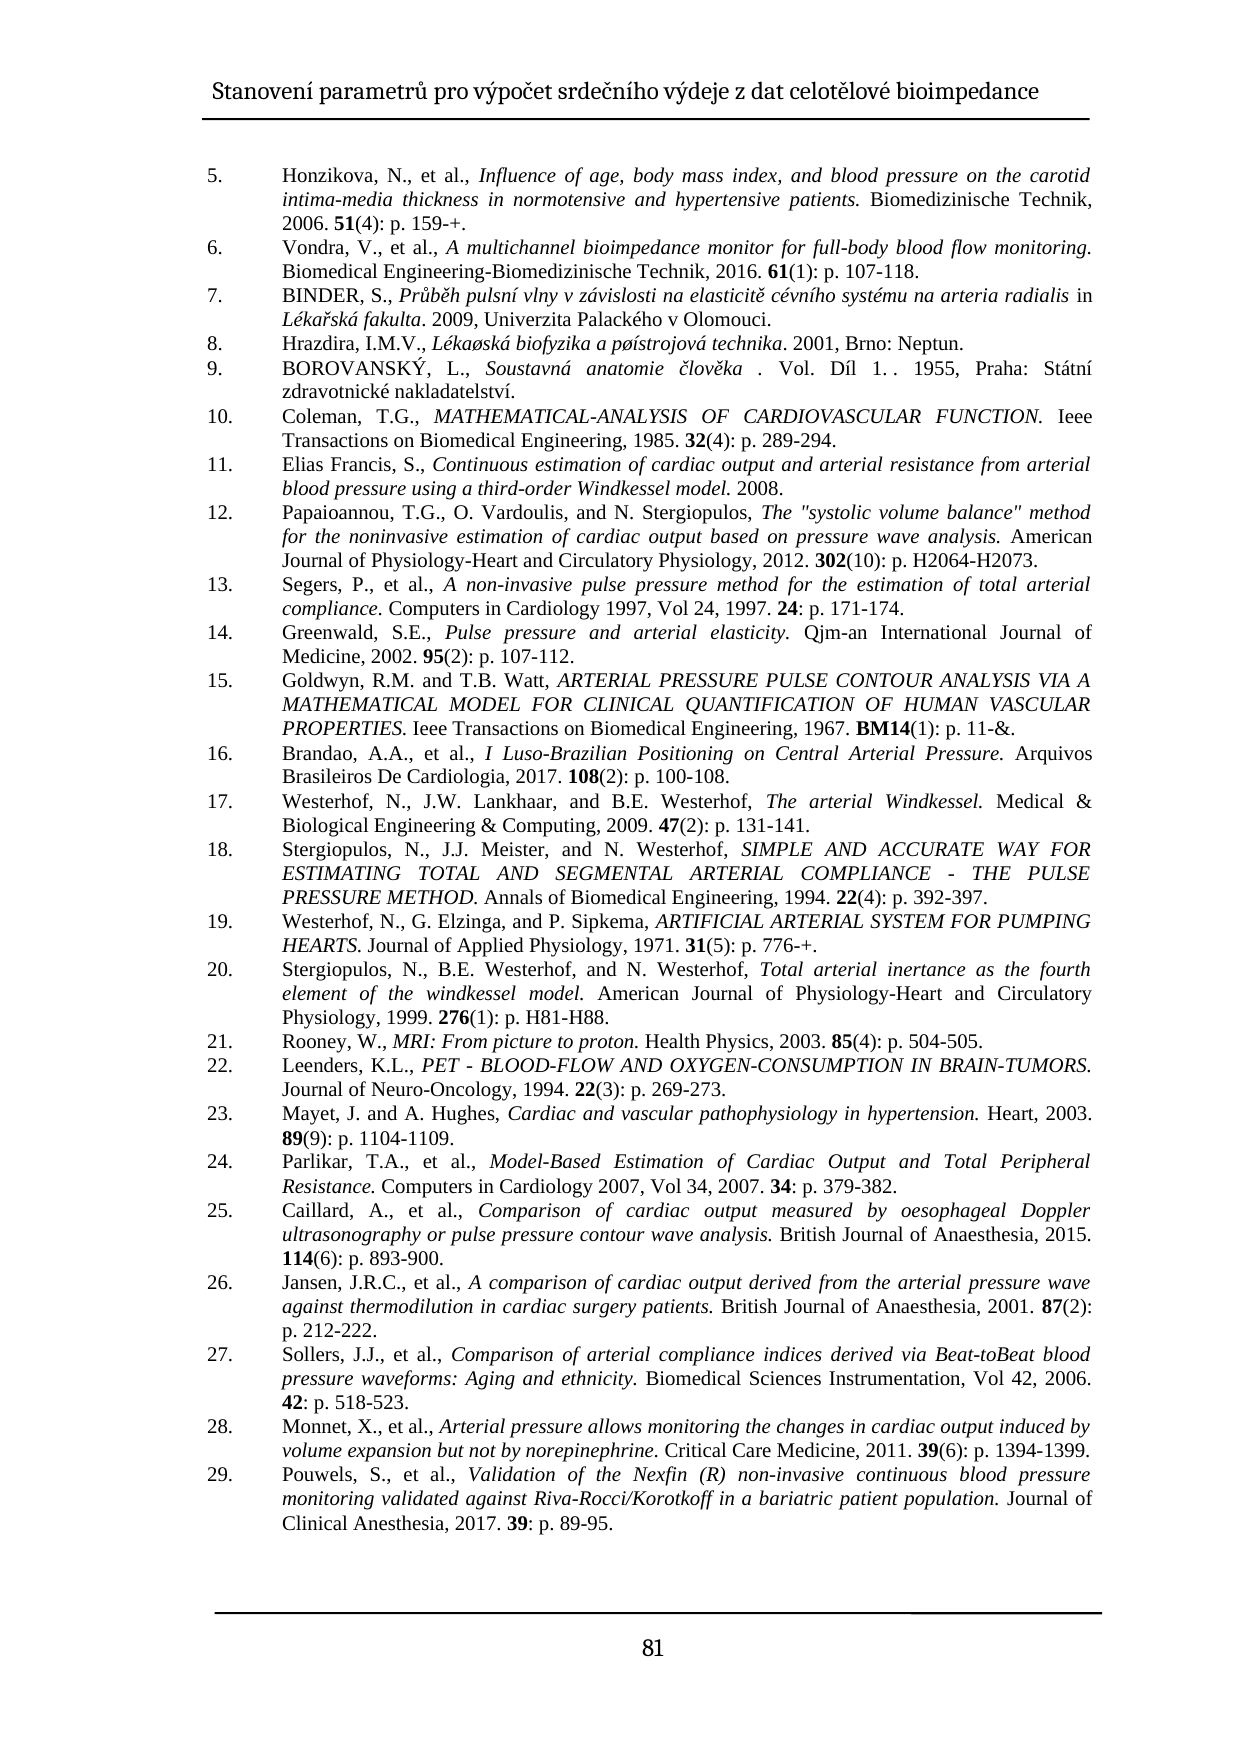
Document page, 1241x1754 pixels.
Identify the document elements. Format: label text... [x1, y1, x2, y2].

text 18. Stergiopulos, N., J.J. Meister, and N. Westerhof, SIMPLE AND ACCURATE WAY FOR ESTIMATING TOTAL AND SEGMENTAL ARTERIAL COMPLIANCE - THE PULSE PRESSURE METHOD. Annals of Biomedical Engineering, 1994. 22(4): p. 392-397. [207, 837, 1092, 909]
text 5. Honzikova, N., et al., Influence of age, body mass index, and blood pressure on the carotid intima-media thickness in normotensive and hypertensive patients. Biomedizinische Technik, 2006. 51(4): p. 159-+. [207, 163, 1092, 235]
text 7. BINDER, S., Průběh pulsní vlny v závislosti na elasticitě cévního systému na arteria radialis in Lékařská fakulta. 2009, Univerzita Palackého v Olomouci. [207, 283, 1092, 331]
text 10. Coleman, T.G., MATHEMATICAL-ANALYSIS OF CARDIOVASCULAR FUNCTION. Ieee Transactions on Biomedical Engineering, 1985. 32(4): p. 289-294. [207, 403, 1092, 452]
text 14. Greenwald, S.E., Pulse pressure and arterial elasticity. Qjm-an International Journal of Medicine, 2002. 95(2): p. 107-112. [207, 620, 1092, 668]
text 12. Papaioannou, T.G., O. Vardoulis, and N. Stergiopulos, The "systolic volume balance" method for the noninvasive estimation of cardiac output based on pressure wave analysis. American Journal of Physiology-Heart and Circulatory Physiology, 2012. 302(10): p. H2064-H2073. [207, 500, 1092, 572]
text 11. Elias Francis, S., Continuous estimation of cardiac output and arterial resistance from arterial blood pressure using a third-order Windkessel model. 2008. [207, 452, 1092, 500]
text 9. BOROVANSKÝ, L., Soustavná anatomie člověka . Vol. Díl 1. . 1955, Praha: Státní zdravotnické nakladatelství. [207, 355, 1092, 403]
text 27. Sollers, J.J., et al., Comparison of arterial compliance indices derived via Beat-toBeat blood pressure waveforms: Aging and ethnicity. Biomedical Sciences Instrumentation, Vol 42, 2006. 42: p. 518-523. [207, 1342, 1092, 1414]
text 24. Parlikar, T.A., et al., Model-Based Estimation of Cardiac Output and Total Peripheral Resistance. Computers in Cardiology 2007, Vol 34, 2007. 34: p. 379-382. [207, 1149, 1092, 1198]
text 16. Brandao, A.A., et al., I Luso-Brazilian Positioning on Central Arterial Pressure. Arquivos Brasileiros De Cardiologia, 2017. 108(2): p. 100-108. [207, 740, 1092, 788]
text 13. Segers, P., et al., A non-invasive pulse pressure method for the estimation of total arterial compliance. Computers in Cardiology 1997, Vol 24, 1997. 24: p. 171-174. [207, 572, 1092, 620]
text 17. Westerhof, N., J.W. Lankhaar, and B.E. Westerhof, The arterial Windkessel. Medical & Biological Engineering & Computing, 2009. 47(2): p. 131-141. [207, 788, 1092, 837]
text 29. Pouwels, S., et al., Validation of the Nexfin (R) non-invasive continuous blood pressure monitoring validated against Riva-Rocci/Korotkoff in a bariatric patient population. Journal of Clinical Anesthesia, 2017. 39: p. 89-95. [207, 1462, 1092, 1534]
text 26. Jansen, J.R.C., et al., A comparison of cardiac output derived from the arterial pressure wave against thermodilution in cardiac surgery patients. British Journal of Anaesthesia, 2001. 87(2): p. 212-222. [207, 1270, 1092, 1342]
text 21. Rooney, W., MRI: From picture to proton. Health Physics, 2003. 85(4): p. 504-505. [207, 1029, 1092, 1053]
text 28. Monnet, X., et al., Arterial pressure allows monitoring the changes in cardiac output induced by volume expansion but not by norepinephrine. Critical Care Medicine, 2011. 39(6): p. 1394-1399. [207, 1414, 1092, 1462]
text 20. Stergiopulos, N., B.E. Westerhof, and N. Westerhof, Total arterial inertance as the fourth element of the windkessel model. American Journal of Physiology-Heart and Circulatory Physiology, 1999. 276(1): p. H81-H88. [207, 957, 1092, 1029]
text 25. Caillard, A., et al., Comparison of cardiac output measured by oesophageal Doppler ultrasonography or pulse pressure contour wave analysis. British Journal of Anaesthesia, 2015. 114(6): p. 893-900. [207, 1198, 1092, 1270]
text 23. Mayet, J. and A. Hughes, Cardiac and vascular pathophysiology in hypertension. Heart, 2003. 89(9): p. 1104-1109. [207, 1101, 1092, 1149]
text 22. Leenders, K.L., PET - BLOOD-FLOW AND OXYGEN-CONSUMPTION IN BRAIN-TUMORS. Journal of Neuro-Oncology, 1994. 22(3): p. 269-273. [207, 1053, 1092, 1101]
text 8. Hrazdira, I.M.V., Lékaøská biofyzika a pøístrojová technika. 2001, Brno: Neptun. [207, 331, 1092, 355]
text 19. Westerhof, N., G. Elzinga, and P. Sipkema, ARTIFICIAL ARTERIAL SYSTEM FOR PUMPING HEARTS. Journal of Applied Physiology, 1971. 31(5): p. 776-+. [207, 909, 1092, 957]
text 15. Goldwyn, R.M. and T.B. Watt, ARTERIAL PRESSURE PULSE CONTOUR ANALYSIS VIA A MATHEMATICAL MODEL FOR CLINICAL QUANTIFICATION OF HUMAN VASCULAR PROPERTIES. Ieee Transactions on Biomedical Engineering, 1967. BM14(1): p. 11-&. [207, 668, 1092, 740]
text 6. Vondra, V., et al., A multichannel bioimpedance monitor for full-body blood flow monitoring. Biomedical Engineering-Biomedizinische Technik, 2016. 61(1): p. 107-118. [207, 235, 1092, 283]
